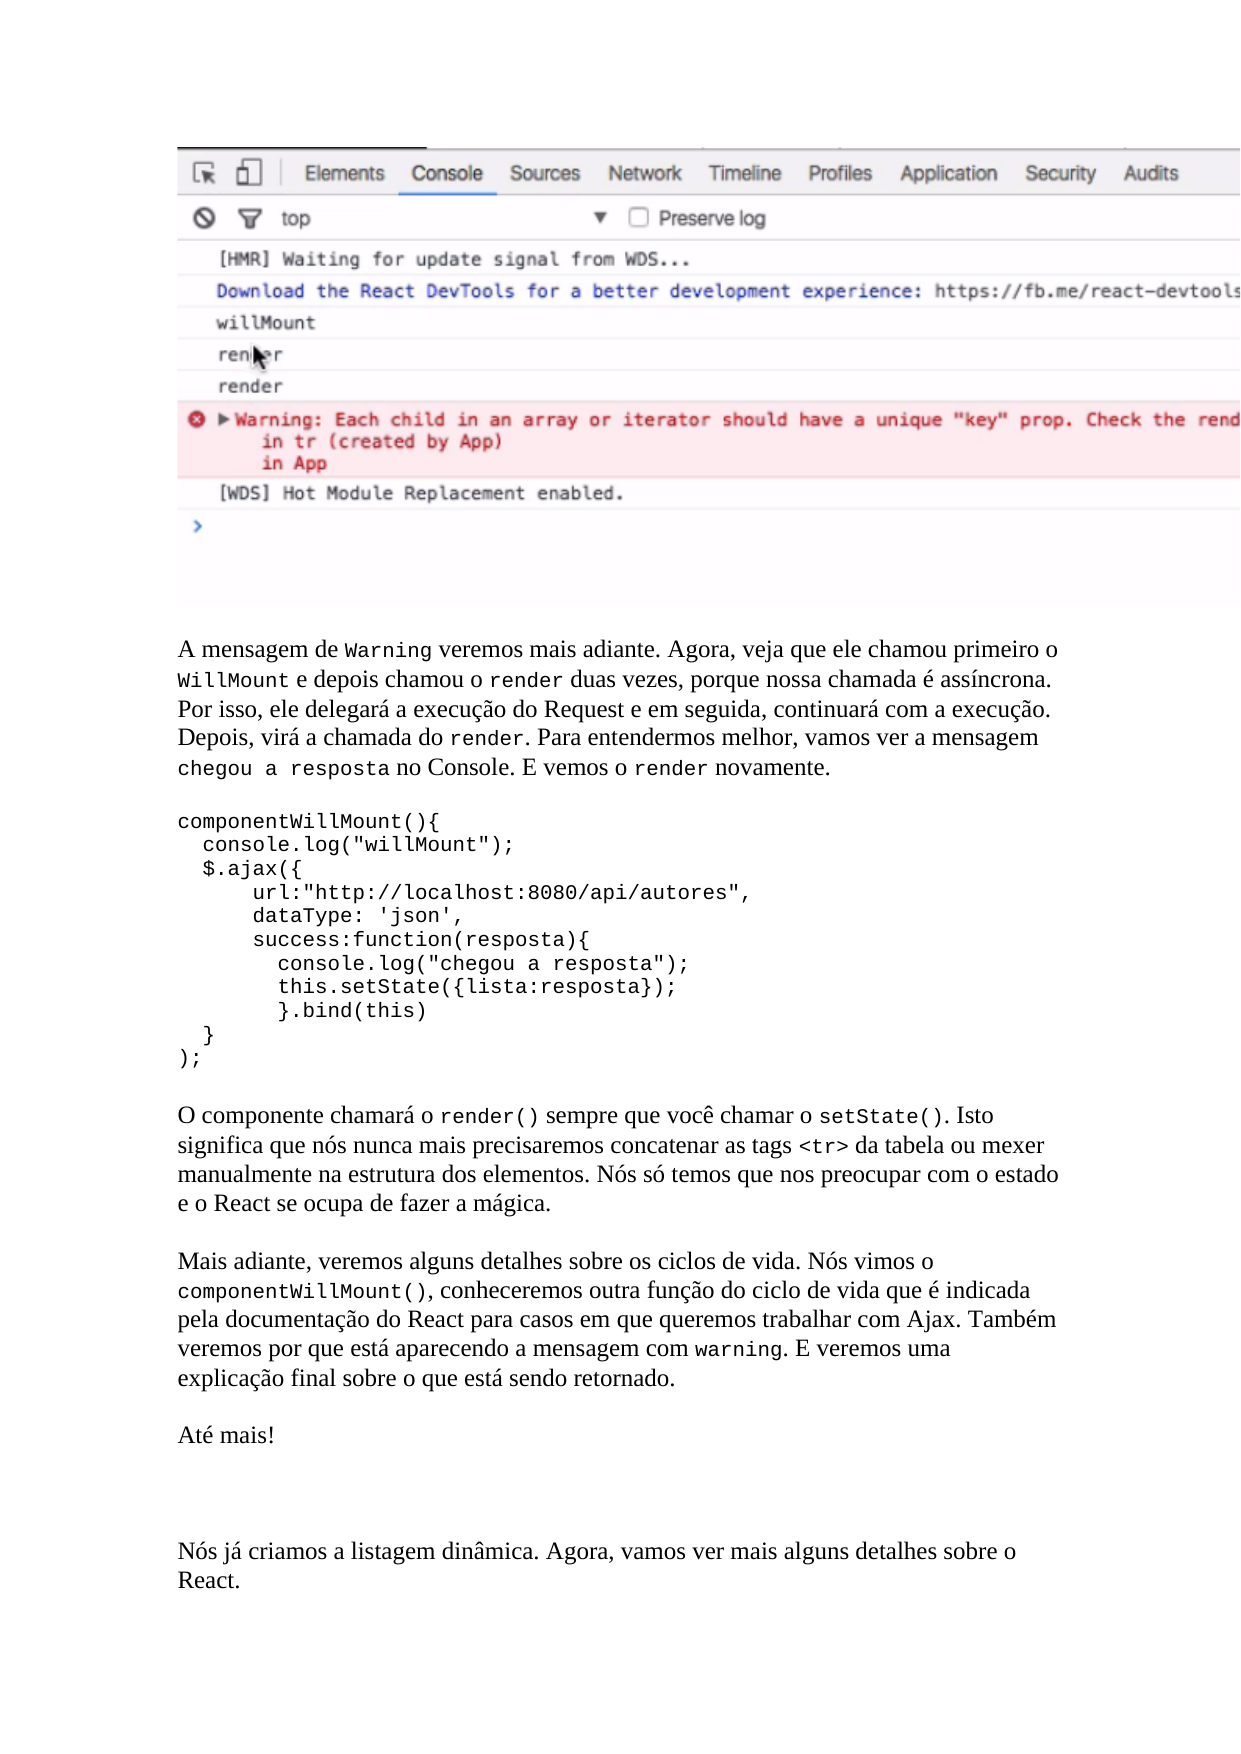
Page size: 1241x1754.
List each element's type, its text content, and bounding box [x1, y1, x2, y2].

text O componente chamará o render() sempre que você chamar o setState(). Isto significa que nós nunca mais precisaremos concatenar as tags <tr> da tabela ou mexer manualmente na estrutura dos elementos. Nós só temos que nos preocupar com o estado e o React se ocupa de fazer a mágica. [177, 1100, 1063, 1217]
text ); [177, 1047, 1063, 1071]
text console.log("willMount"); [177, 834, 1063, 858]
text } [177, 1024, 1063, 1047]
text this.setState({lista:resposta}); [177, 976, 1063, 1000]
text console.log("chegou a resposta"); [177, 953, 1063, 976]
picture [177, 147, 1241, 606]
text dataType: 'json', [177, 905, 1063, 929]
text }.bind(this) [177, 1000, 1063, 1024]
text $.ajax({ [177, 858, 1063, 882]
text Até mais! [177, 1421, 1063, 1449]
text Mais adiante, veremos alguns detalhes sobre os ciclos de vida. Nós vimos o componentWillMount(), conheceremos outra função do ciclo de vida que é indicada pela documentação do React para casos em que queremos trabalhar com Ajax. Também veremos por que está aparecendo a mensagem com warning. E veremos uma explicação final sobre o que está sendo retornado. [177, 1246, 1063, 1391]
text success:function(resposta){ [177, 929, 1063, 953]
text componentWillMount(){ [177, 811, 1063, 834]
text url:"http://localhost:8080/api/autores", [177, 882, 1063, 905]
text A mensagem de Warning veremos mais adiante. Agora, veja que ele chamou primeiro o WillMount e depois chamou o render duas vezes, porque nossa chamada é assíncrona. Por isso, ele delegará a execução do Request e em seguida, continuará com a execução. Depois, virá a chamada do render. Para entendermos melhor, vamos ver a mensagem chegou a resposta no Console. E vemos o render novamente. [177, 634, 1063, 782]
text Nós já criamos a listagem dinâmica. Agora, vamos ver mais alguns detalhes sobre o React. [177, 1536, 1063, 1594]
